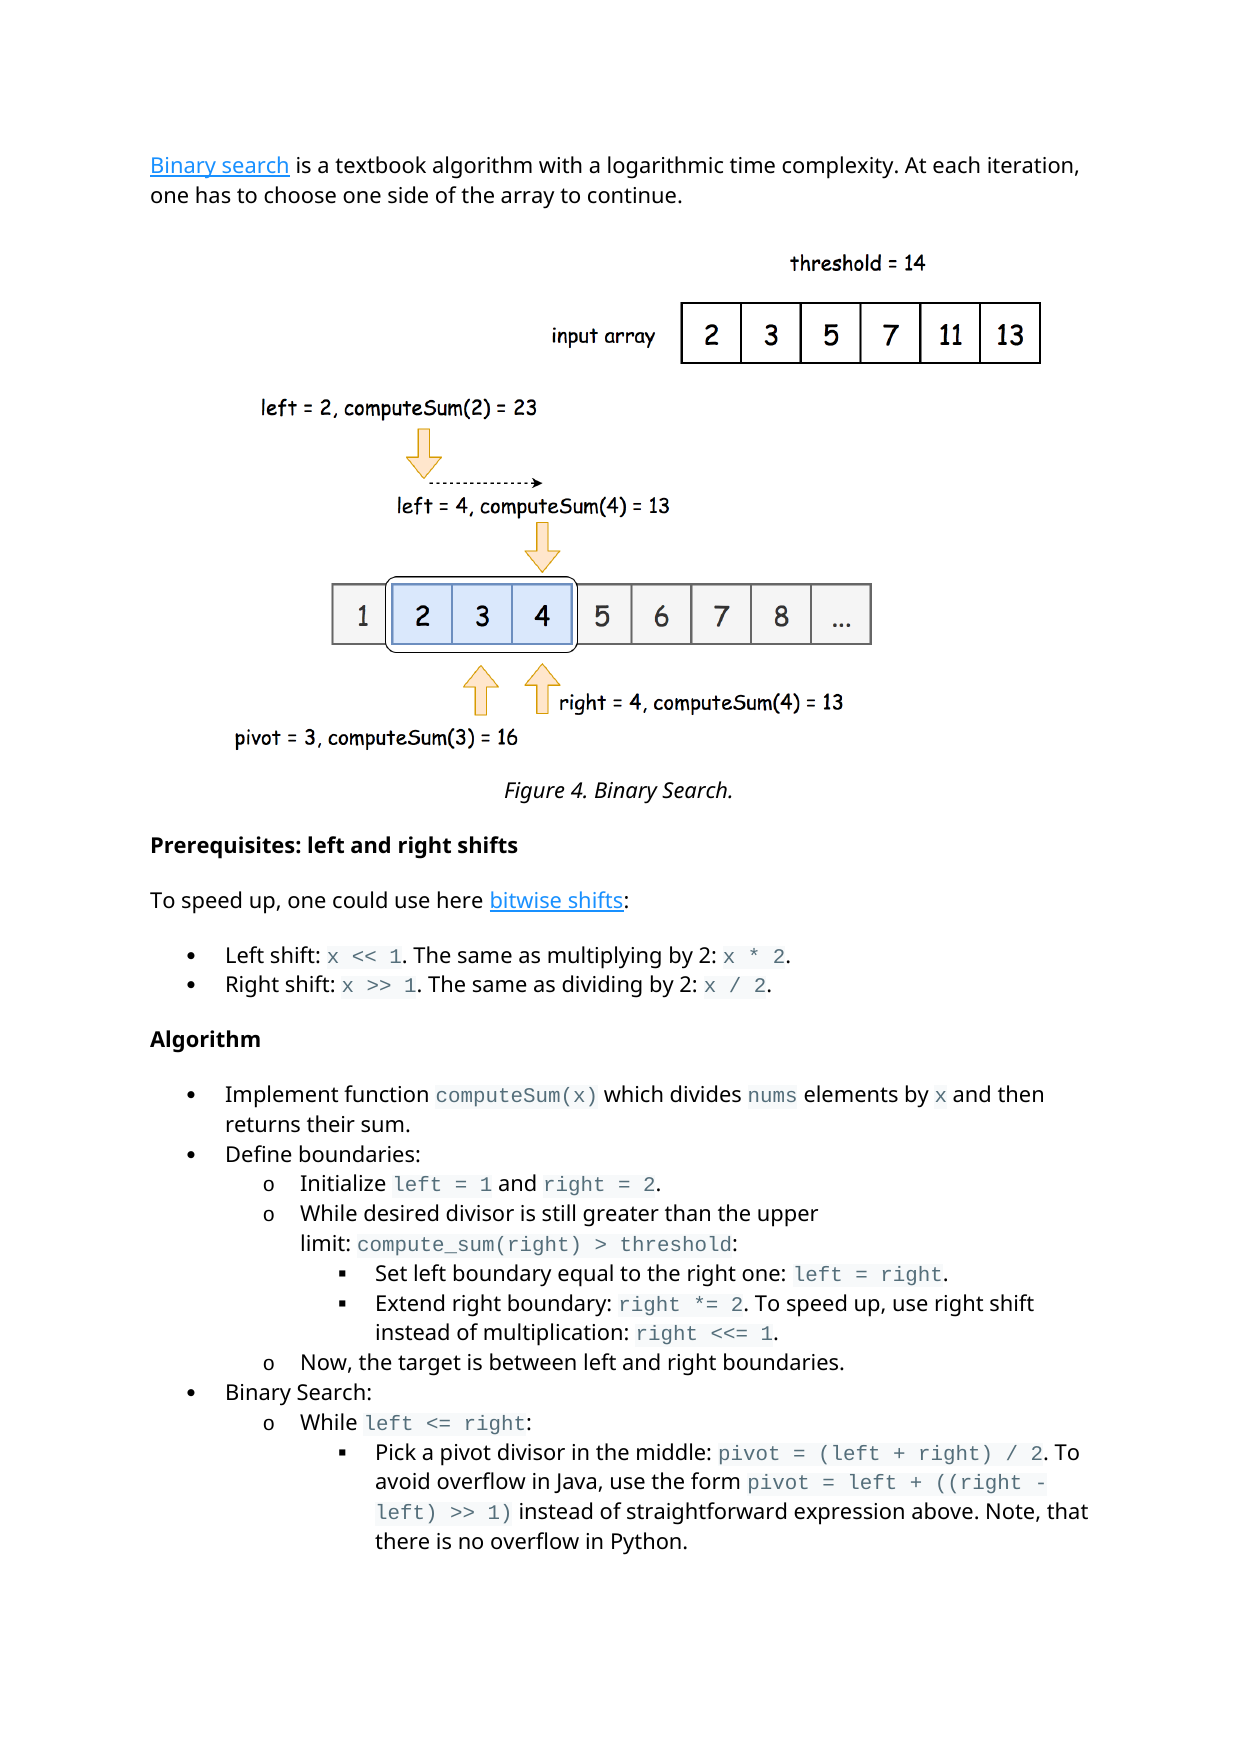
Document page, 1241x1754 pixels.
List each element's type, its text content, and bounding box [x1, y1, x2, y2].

picture [150, 234, 1091, 769]
list Extend right boundary: right *= 2. To speed up, use right shift instead of multiplication: right <<= 1. [337, 1288, 1090, 1347]
text To speed up, one could use here bitwise shifts: [150, 885, 1090, 915]
list Binary Search: [187, 1377, 1090, 1407]
list Pick a pivot divisor in the middle: pivot = (left + right) / 2. To avoid overflow in Java, use the form pivot = left + ((right - left) >> 1) instead of straightforward expression above. Note, that there is no overflow in Python. [337, 1437, 1090, 1556]
text Figure 4. Binary Search. [150, 769, 1090, 805]
list Set left boundary equal to the right one: left = right. [337, 1258, 1090, 1288]
list Right shift: x >> 1. The same as dividing by 2: x / 2. [187, 969, 1090, 999]
list Implement function computeSum(x) which divides nums elements by x and then returns their sum. [187, 1079, 1090, 1139]
list Now, the target is between left and right boundaries. [262, 1347, 1090, 1377]
list While left <= right: [262, 1407, 1090, 1437]
text Binary search is a textbook algorithm with a logarithmic time complexity. At each iteration, one has to choose one side of the array to continue. [150, 150, 1090, 209]
list Initialize left = 1 and right = 2. [262, 1168, 1090, 1198]
list Define boundaries: [187, 1139, 1090, 1168]
list Left shift: x << 1. The same as multiplying by 2: x * 2. [187, 940, 1090, 969]
text Prerequisites: left and right shifts [150, 830, 1090, 860]
list While desired divisor is still greater than the upper limit: compute_sum(right) > threshold: [262, 1198, 1090, 1258]
text Algorithm [150, 1024, 1090, 1054]
